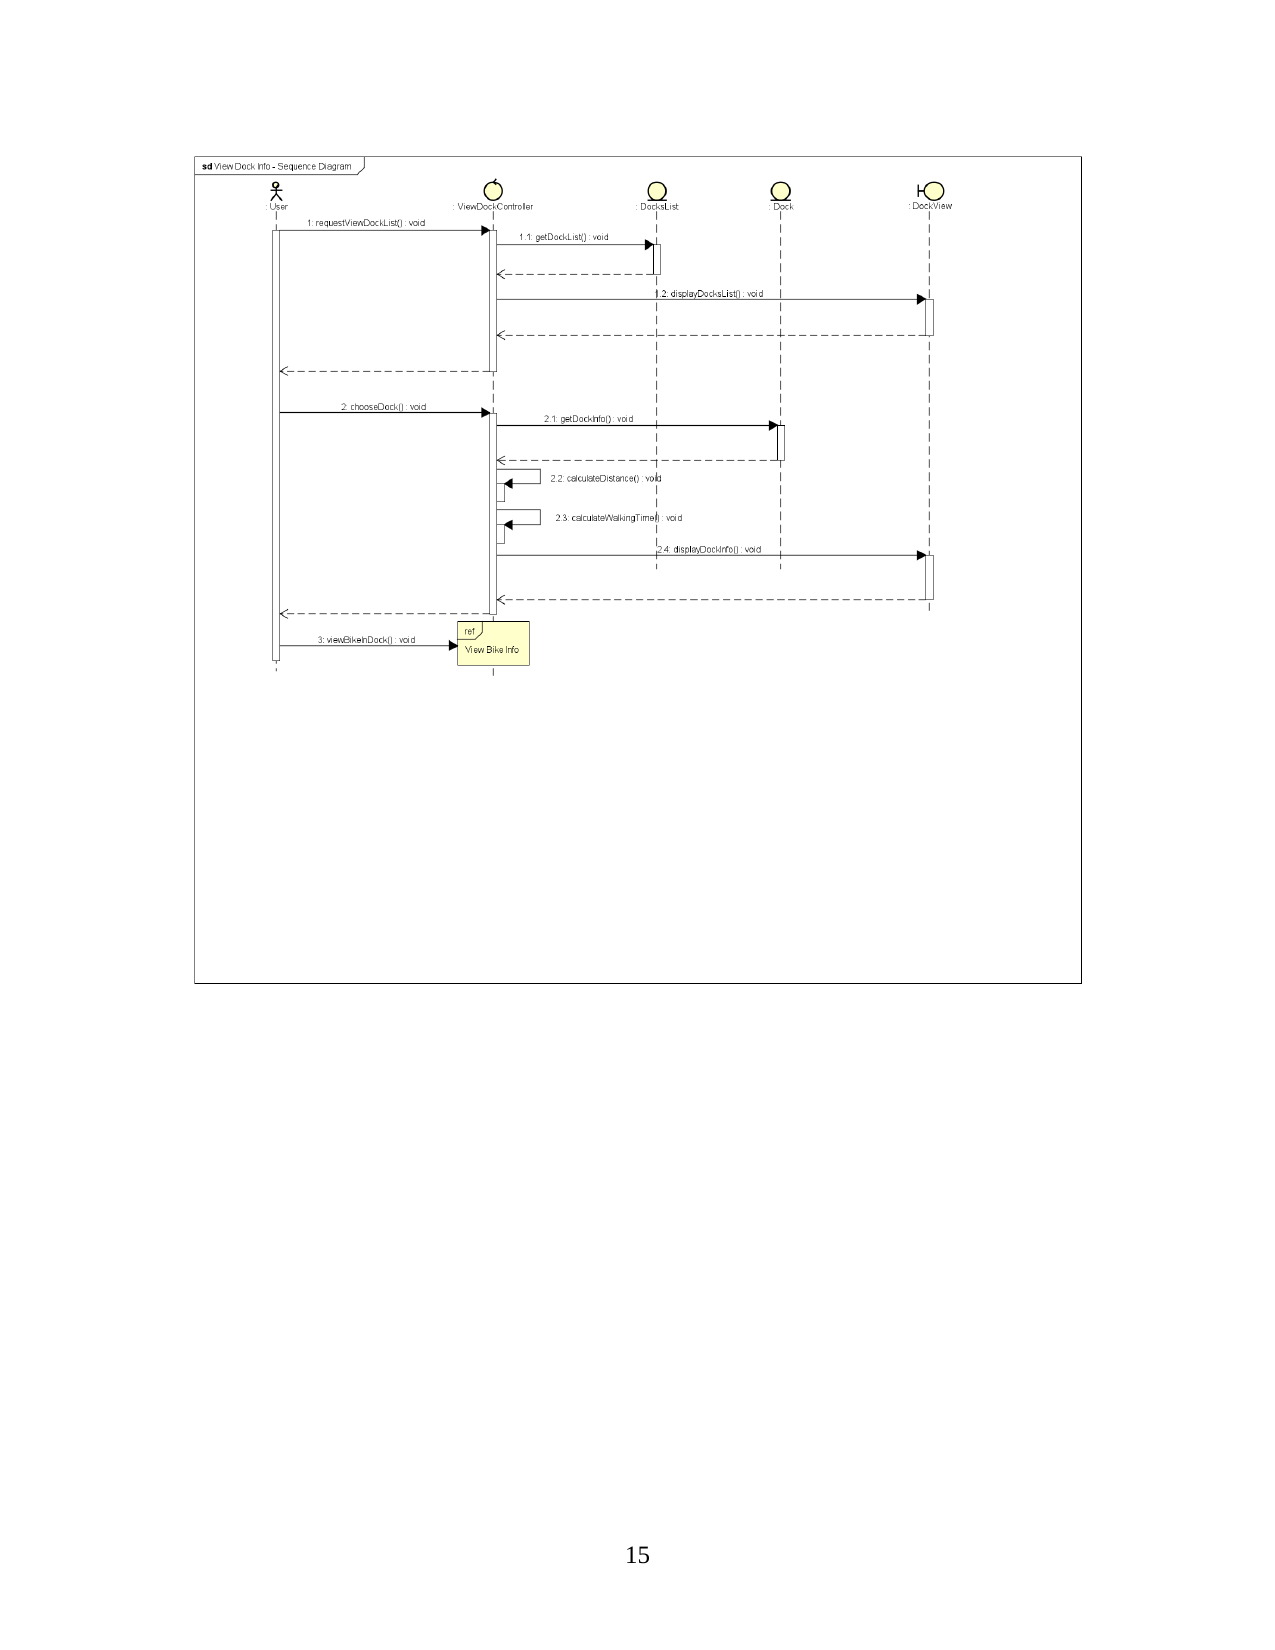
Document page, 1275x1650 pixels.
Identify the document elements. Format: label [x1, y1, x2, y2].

picture [187, 150, 1088, 990]
